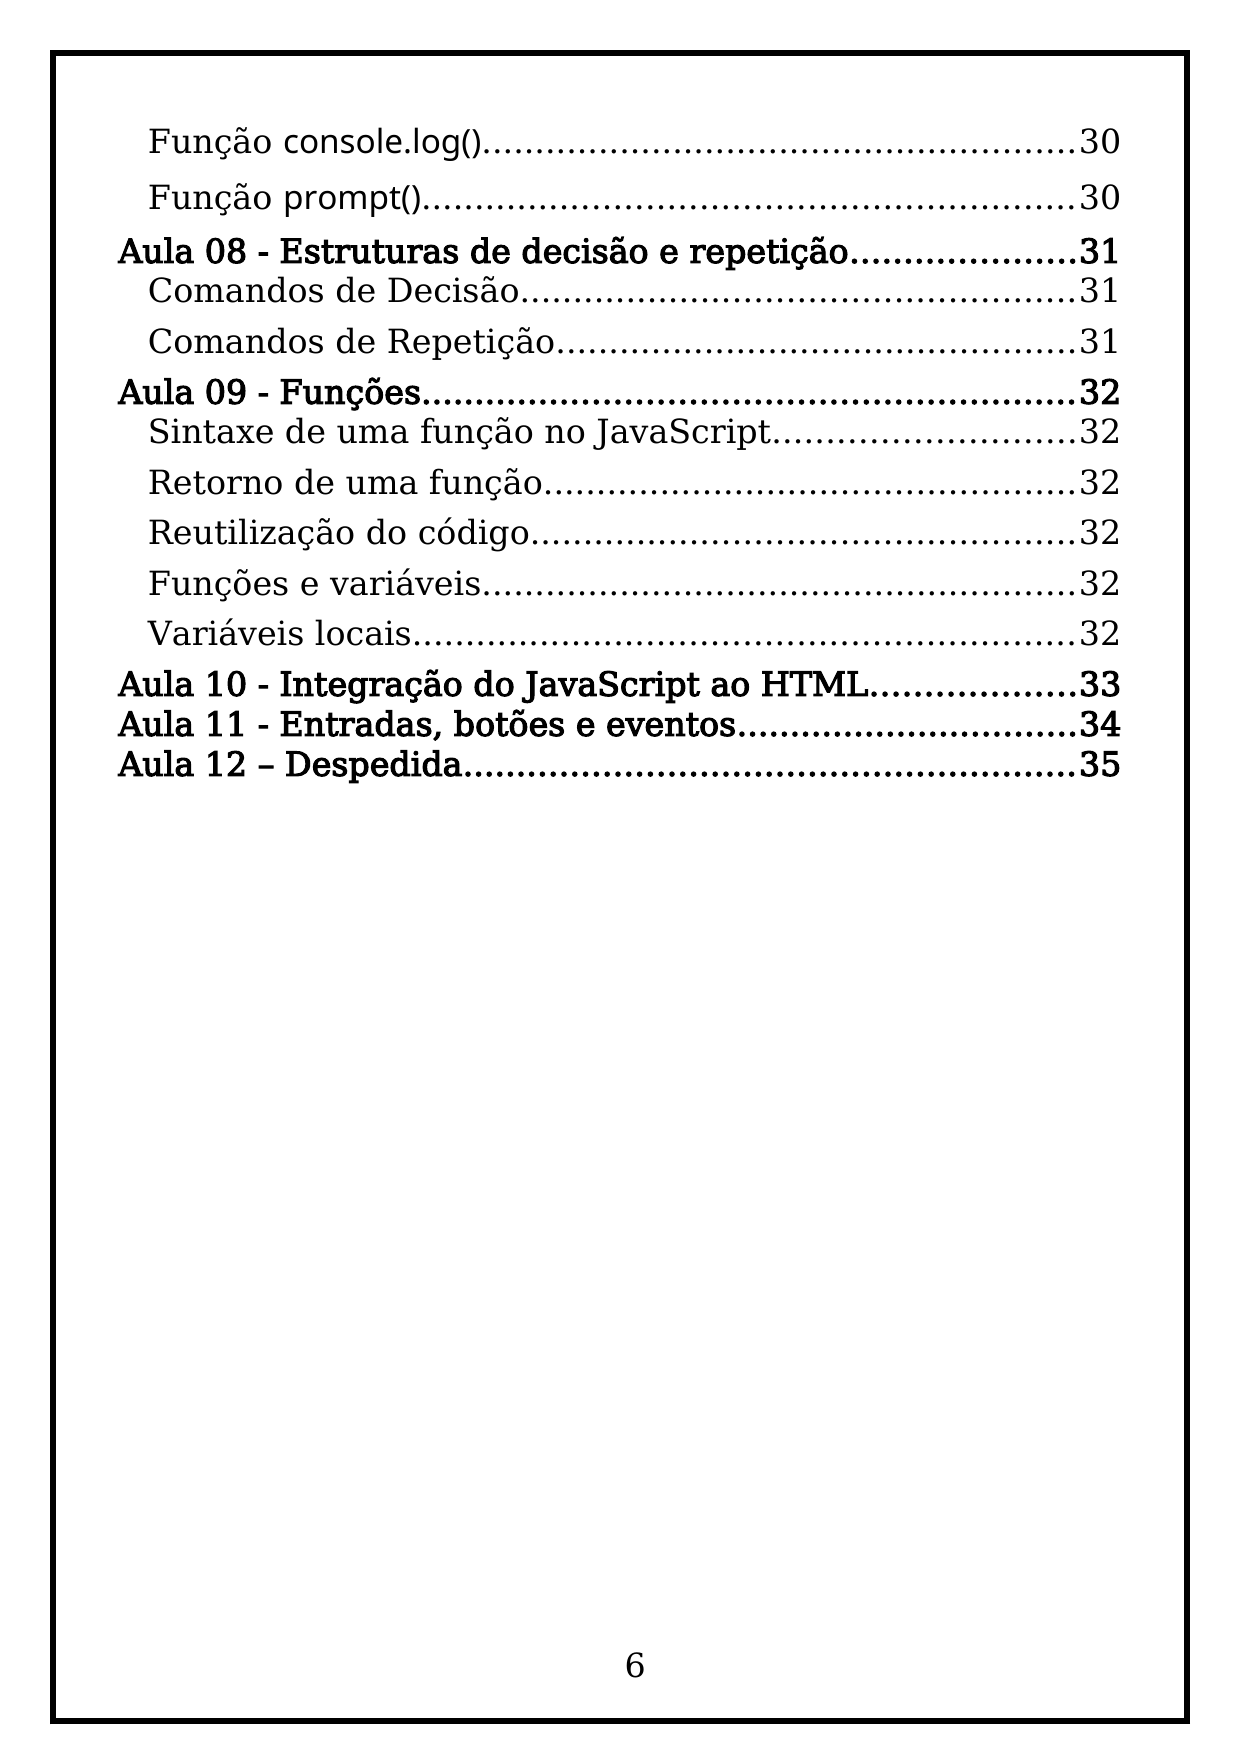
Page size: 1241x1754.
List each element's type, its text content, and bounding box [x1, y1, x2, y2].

text Retorno de uma função 32 [148, 461, 1152, 501]
text Aula 10 - Integração do JavaScript ao HTML 33 [118, 663, 1152, 703]
text Variáveis locais 32 [148, 612, 1152, 652]
text Função prompt() 30 [148, 174, 1152, 219]
text Funções e variáveis 32 [148, 562, 1152, 602]
text Função console.log() 30 [148, 118, 1152, 163]
text Aula 09 - Funções 32 [118, 371, 1152, 411]
text Comandos de Decisão 31 [148, 270, 1152, 310]
text Aula 11 - Entradas, botões e eventos 34 [118, 703, 1152, 743]
text Reutilização do código 32 [148, 511, 1152, 551]
text Aula 08 - Estruturas de decisão e repetição 31 [118, 230, 1152, 270]
text Comandos de Repetição 31 [148, 320, 1152, 360]
text Aula 12 – Despedida 35 [118, 743, 1152, 783]
text Sintaxe de uma função no JavaScript 32 [148, 411, 1152, 451]
